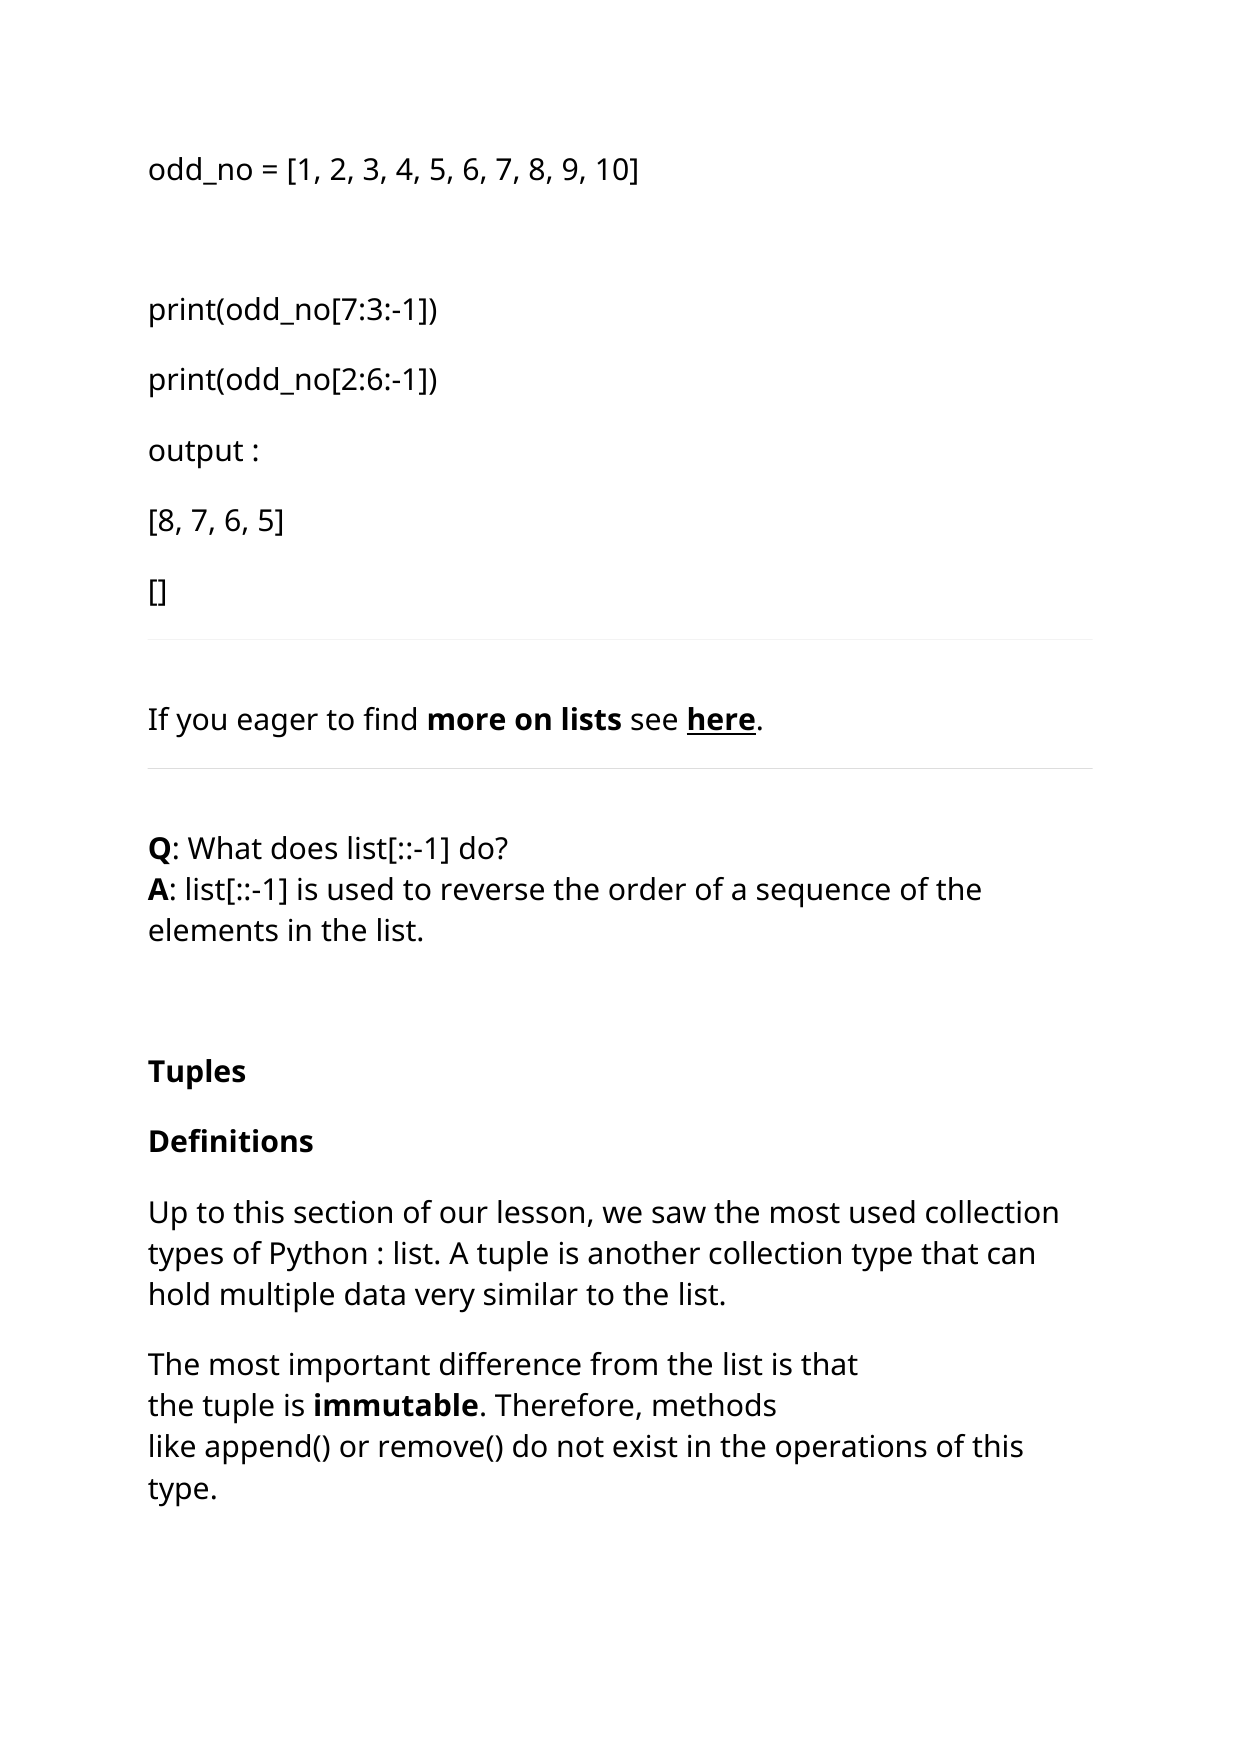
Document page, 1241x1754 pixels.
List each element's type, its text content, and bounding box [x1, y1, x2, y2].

text Up to this section of our lesson, we saw the most used collection types of Python : list. A tuple is another collection type that can hold multiple data very similar to the list. [148, 1191, 1093, 1314]
text [] [148, 569, 1093, 611]
text print(odd_no[7:3:-1]) [148, 288, 1093, 329]
text Definitions [148, 1120, 1093, 1162]
text Tuples [148, 1050, 1093, 1091]
text print(odd_no[2:6:-1]) [148, 358, 1093, 400]
text The most important difference from the list is that the tuple is immutable. Therefore, methods like append() or remove() do not exist in the operations of this type. [148, 1343, 1093, 1508]
text output : [148, 429, 1093, 470]
text Q: What does list[::-1] do? A: list[::-1] is used to reverse the order of a sequence of the elements in the list. [148, 827, 1093, 951]
text [8, 7, 6, 5] [148, 499, 1093, 540]
text odd_no = [1, 2, 3, 4, 5, 6, 7, 8, 9, 10] [148, 148, 1093, 189]
text If you eager to find more on lists see here. [148, 698, 1093, 739]
